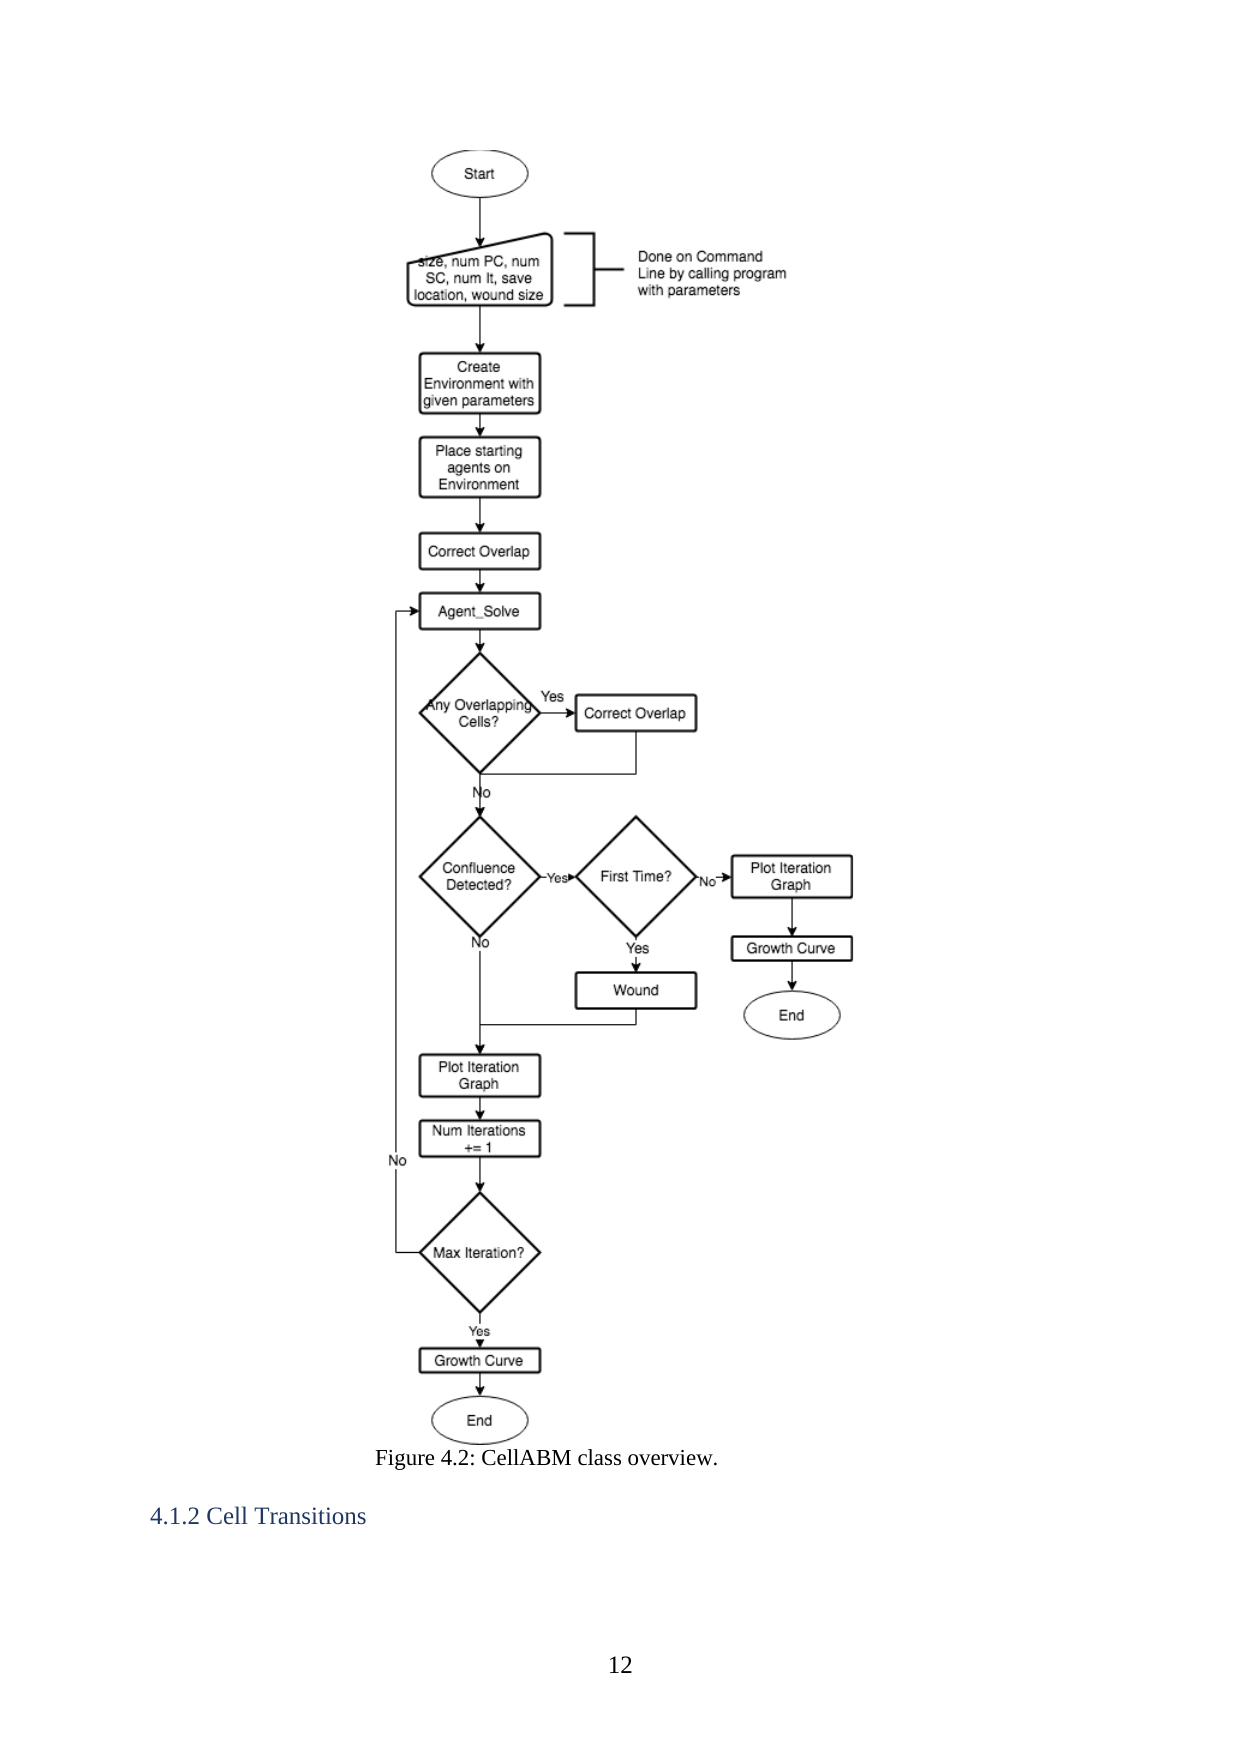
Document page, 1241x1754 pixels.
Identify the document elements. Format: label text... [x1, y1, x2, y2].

subtitle 4.1.2 Cell Transitions [150, 1501, 1090, 1530]
picture [387, 150, 854, 1445]
list Figure 4.2: CellABM class overview. [300, 1444, 1090, 1471]
